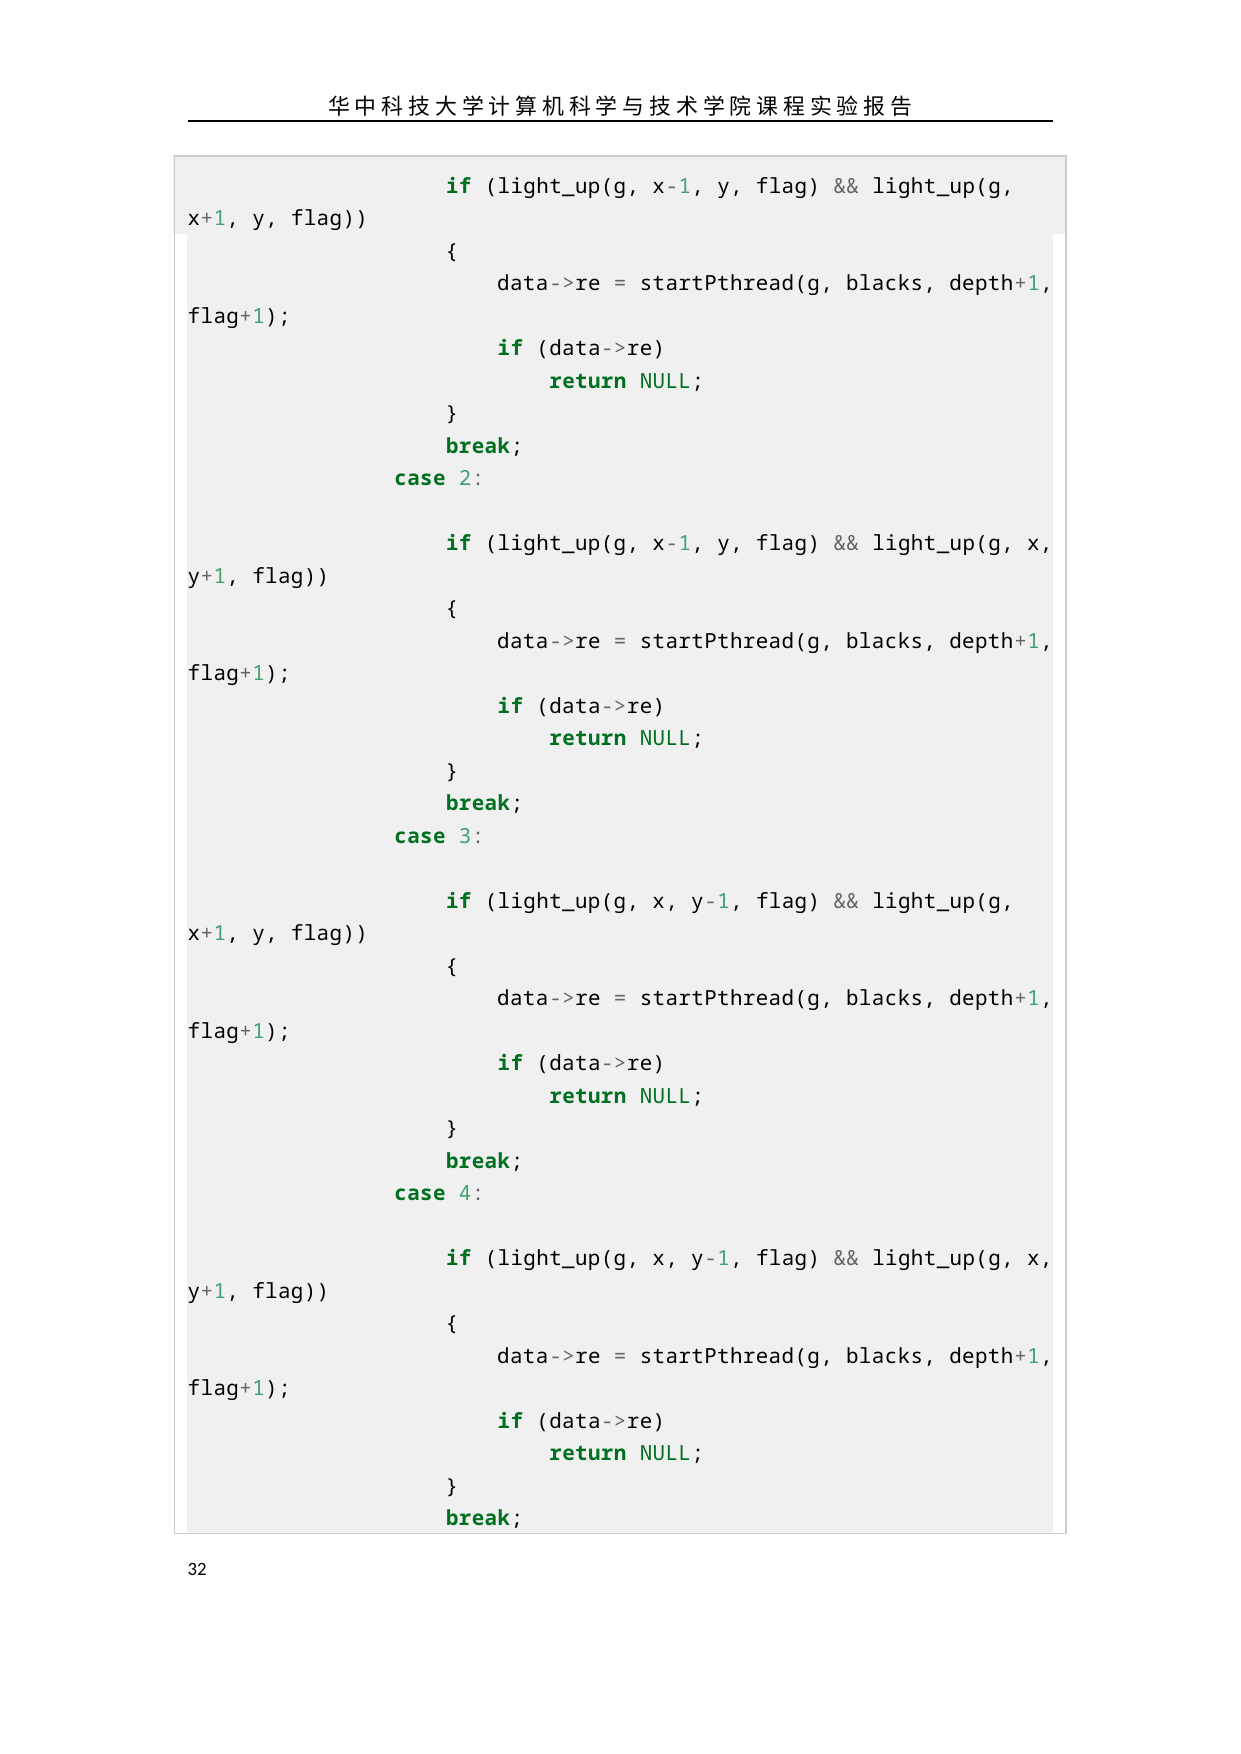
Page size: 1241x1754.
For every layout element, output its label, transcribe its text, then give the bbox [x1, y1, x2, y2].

text case 4: [187, 1177, 1053, 1209]
text if (light_up(g, x-1, y, flag) && light_up(g, x+1, y, flag)) [175, 157, 1065, 234]
text if (light_up(g, x-1, y, flag) && light_up(g, x, y+1, flag)) [187, 527, 1053, 592]
text break; [187, 1144, 1053, 1177]
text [187, 1339, 1053, 1404]
text { [187, 1307, 1053, 1339]
text case 3: [187, 819, 1053, 852]
text { [187, 234, 1053, 267]
text } [187, 397, 1053, 429]
text { [187, 592, 1053, 624]
text data->re = startPthread(g, blacks, depth+1, flag+1); [187, 624, 1053, 689]
text break; [187, 429, 1053, 462]
text if (light_up(g, x, y-1, flag) && light_up(g, x+1, y, flag)) [187, 884, 1053, 949]
text if (light_up(g, x, y-1, flag) && light_up(g, x, y+1, flag)) [187, 1242, 1053, 1307]
text if (data->re) [187, 689, 1053, 722]
text if (data->re) [187, 332, 1053, 364]
text return NULL; [187, 722, 1053, 754]
text return NULL; [187, 1079, 1053, 1112]
text if (data->re) [187, 1404, 1053, 1437]
text return NULL; [187, 364, 1053, 397]
text return NULL; [187, 1437, 1053, 1469]
text data->re = startPthread(g, blacks, depth+1, flag+1); [187, 982, 1053, 1047]
text { [187, 949, 1053, 982]
text } [187, 1112, 1053, 1144]
text } [187, 1469, 1053, 1502]
text } [187, 754, 1053, 787]
text break; [187, 787, 1053, 819]
text break; [187, 1502, 1053, 1533]
text case 2: [187, 462, 1053, 494]
text if (data->re) [187, 1047, 1053, 1079]
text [187, 267, 1053, 332]
